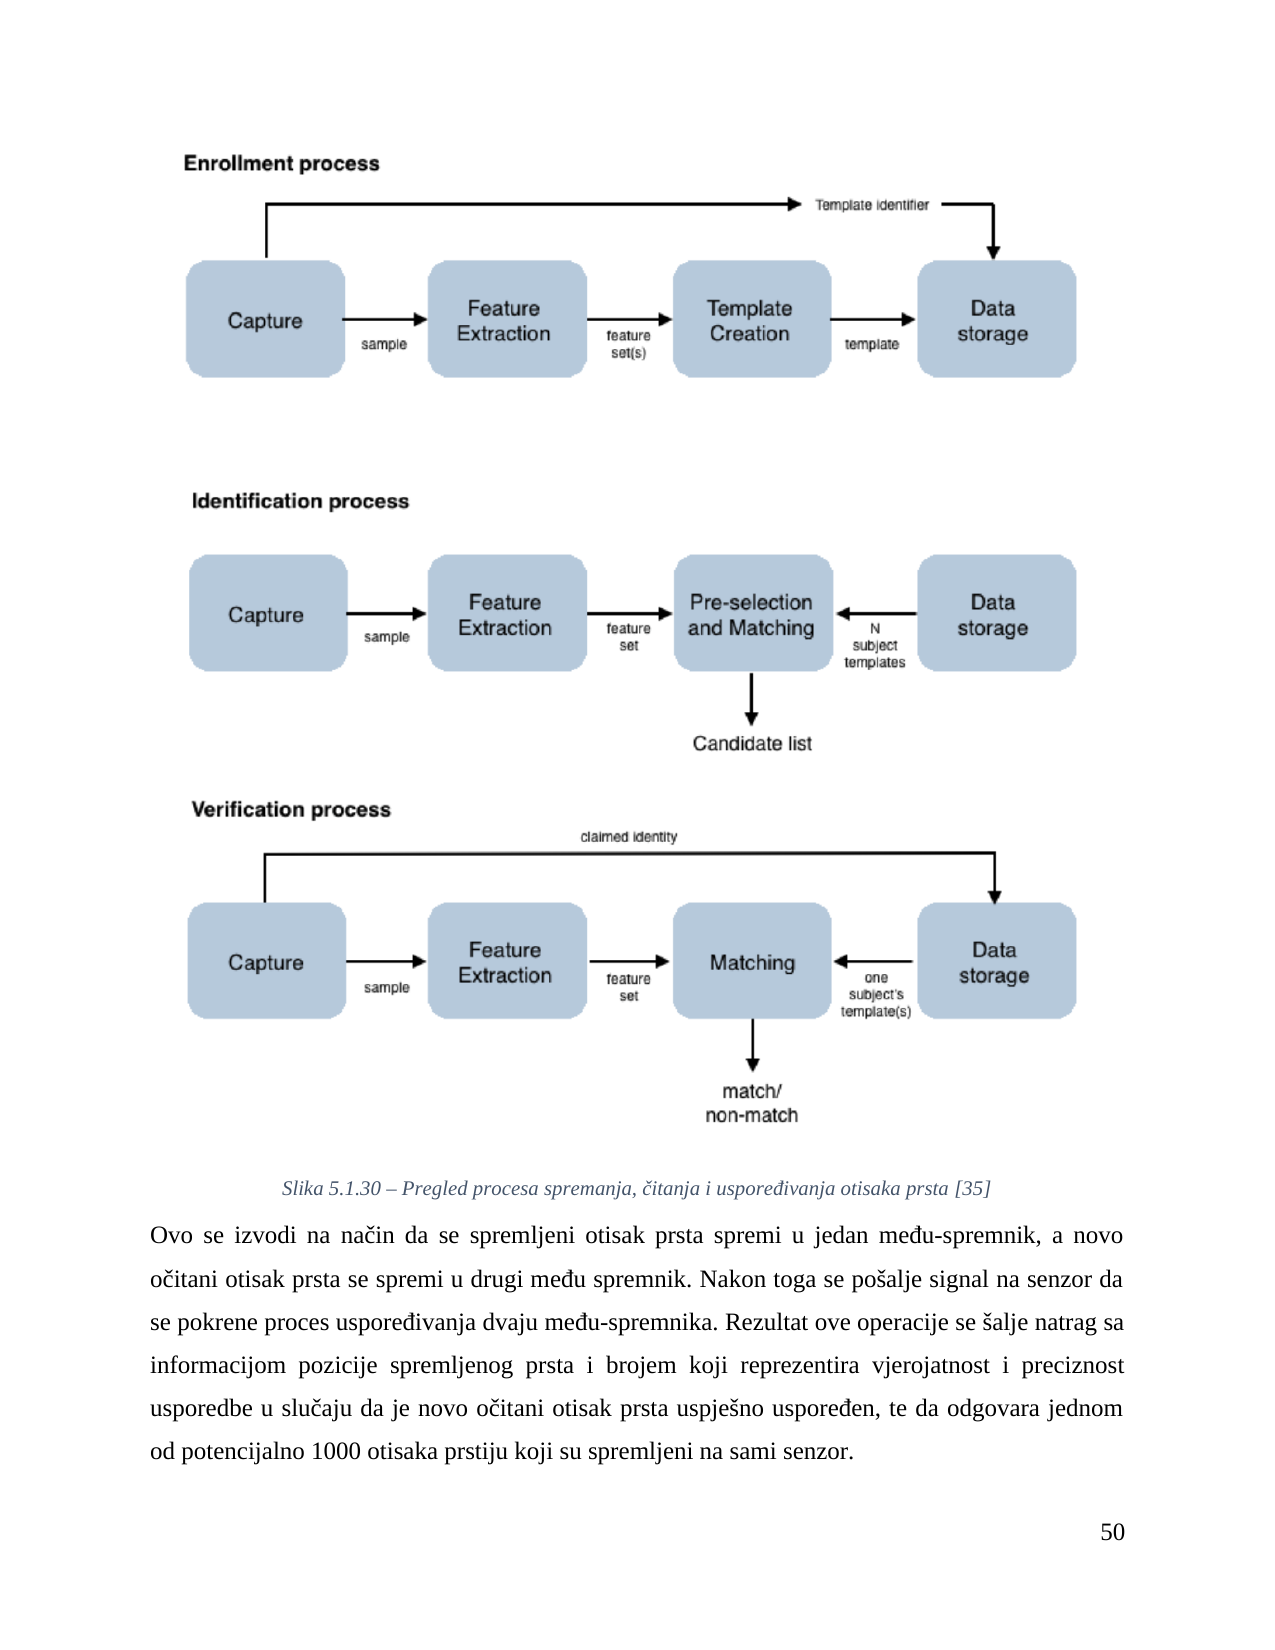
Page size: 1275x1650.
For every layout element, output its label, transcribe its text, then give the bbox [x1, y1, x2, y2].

text Ovo se izvodi na način da se spremljeni otisak prsta spremi u jedan među-spremnik, a novo očitani otisak prsta se spremi u drugi među spremnik. Nakon toga se pošalje signal na senzor da se pokrene proces uspoređivanja dvaju među-spremnika. Rezultat ove operacije se šalje natrag sa informacijom pozicije spremljenog prsta i brojem koji reprezentira vjerojatnost i preciznost usporedbe u slučaju da je novo očitani otisak prsta uspješno uspoređen, te da odgovara jednom od potencijalno 1000 otisaka prstiju koji su spremljeni na sami senzor. [150, 1221, 1125, 1465]
picture [175, 150, 1100, 1137]
text Slika 5.1.2 – Pregled procesa spremanja, čitanja i uspoređivanja otisaka prsta [150, 1176, 1125, 1200]
